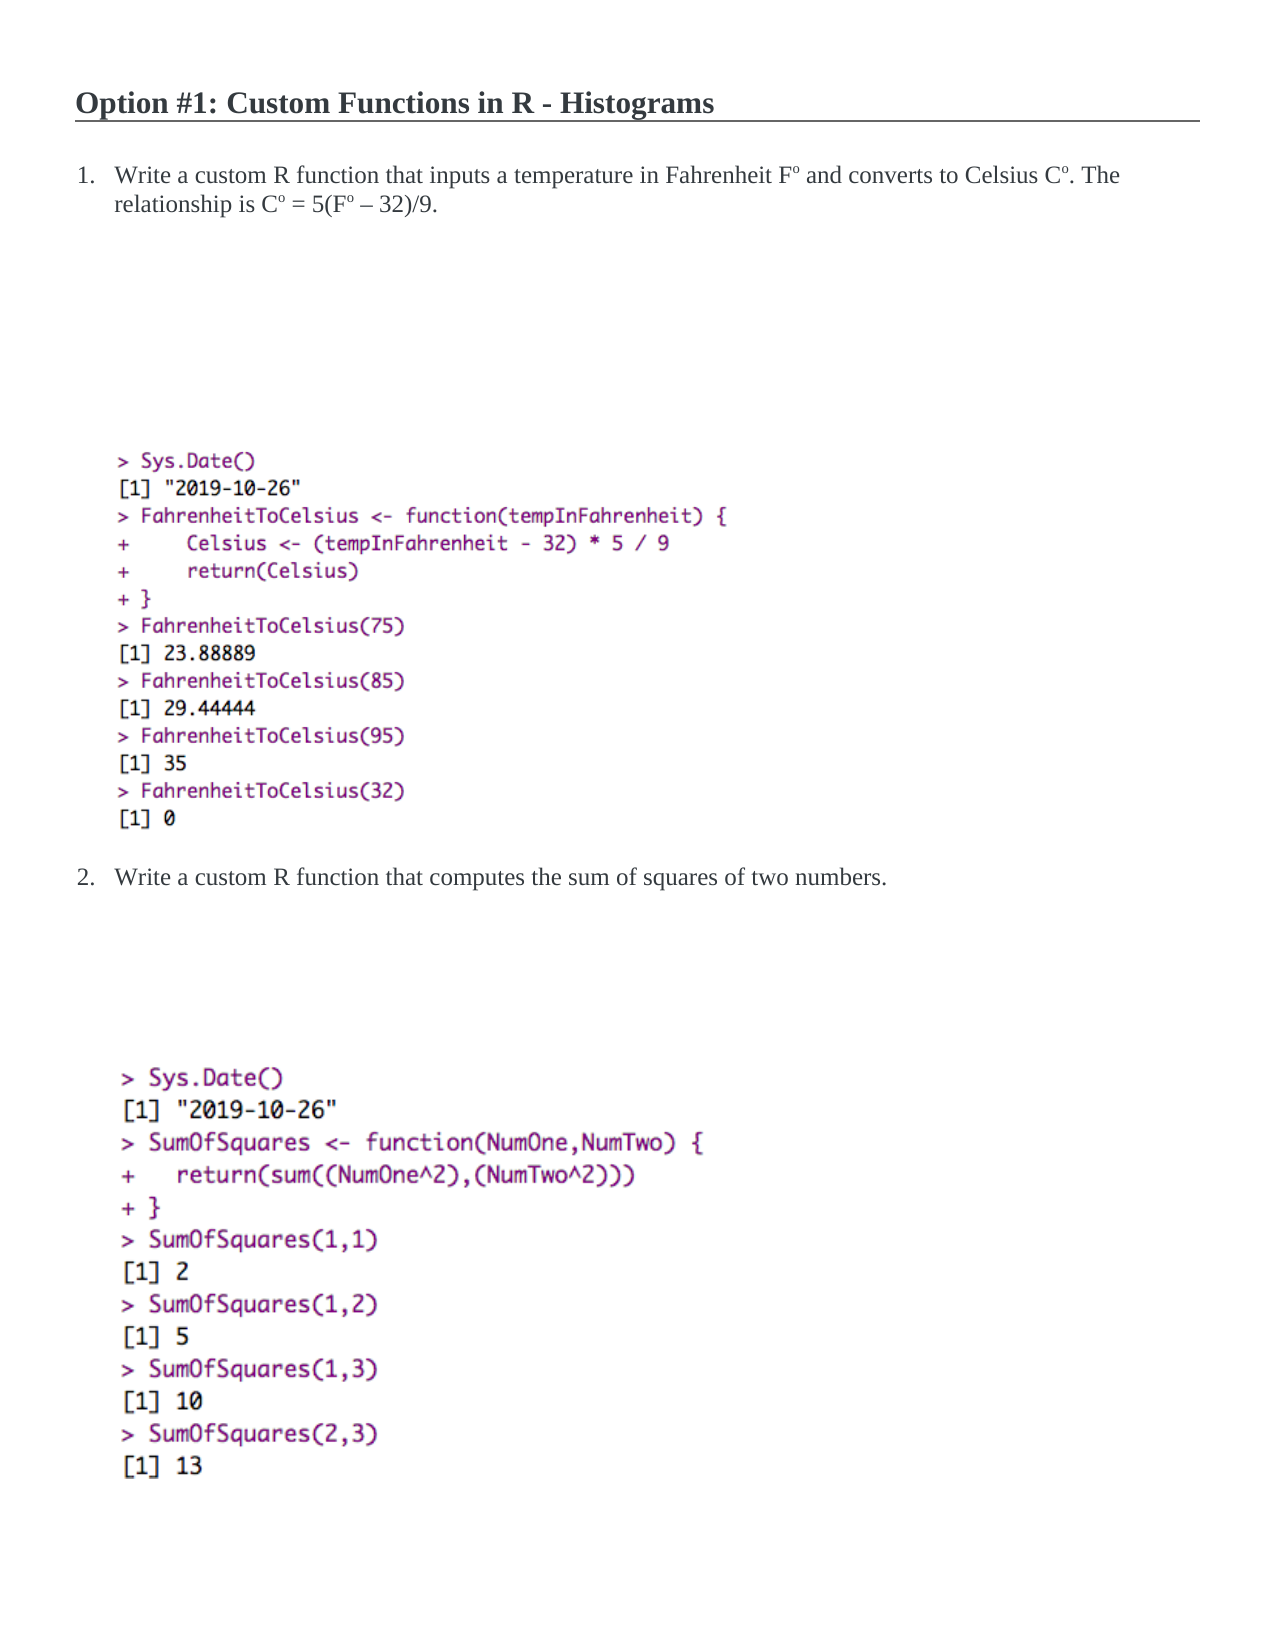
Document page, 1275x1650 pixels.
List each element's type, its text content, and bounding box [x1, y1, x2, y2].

picture [114, 447, 737, 832]
text Option #1: Custom Functions in R - Histograms [75, 84, 1200, 120]
picture [114, 1063, 731, 1479]
